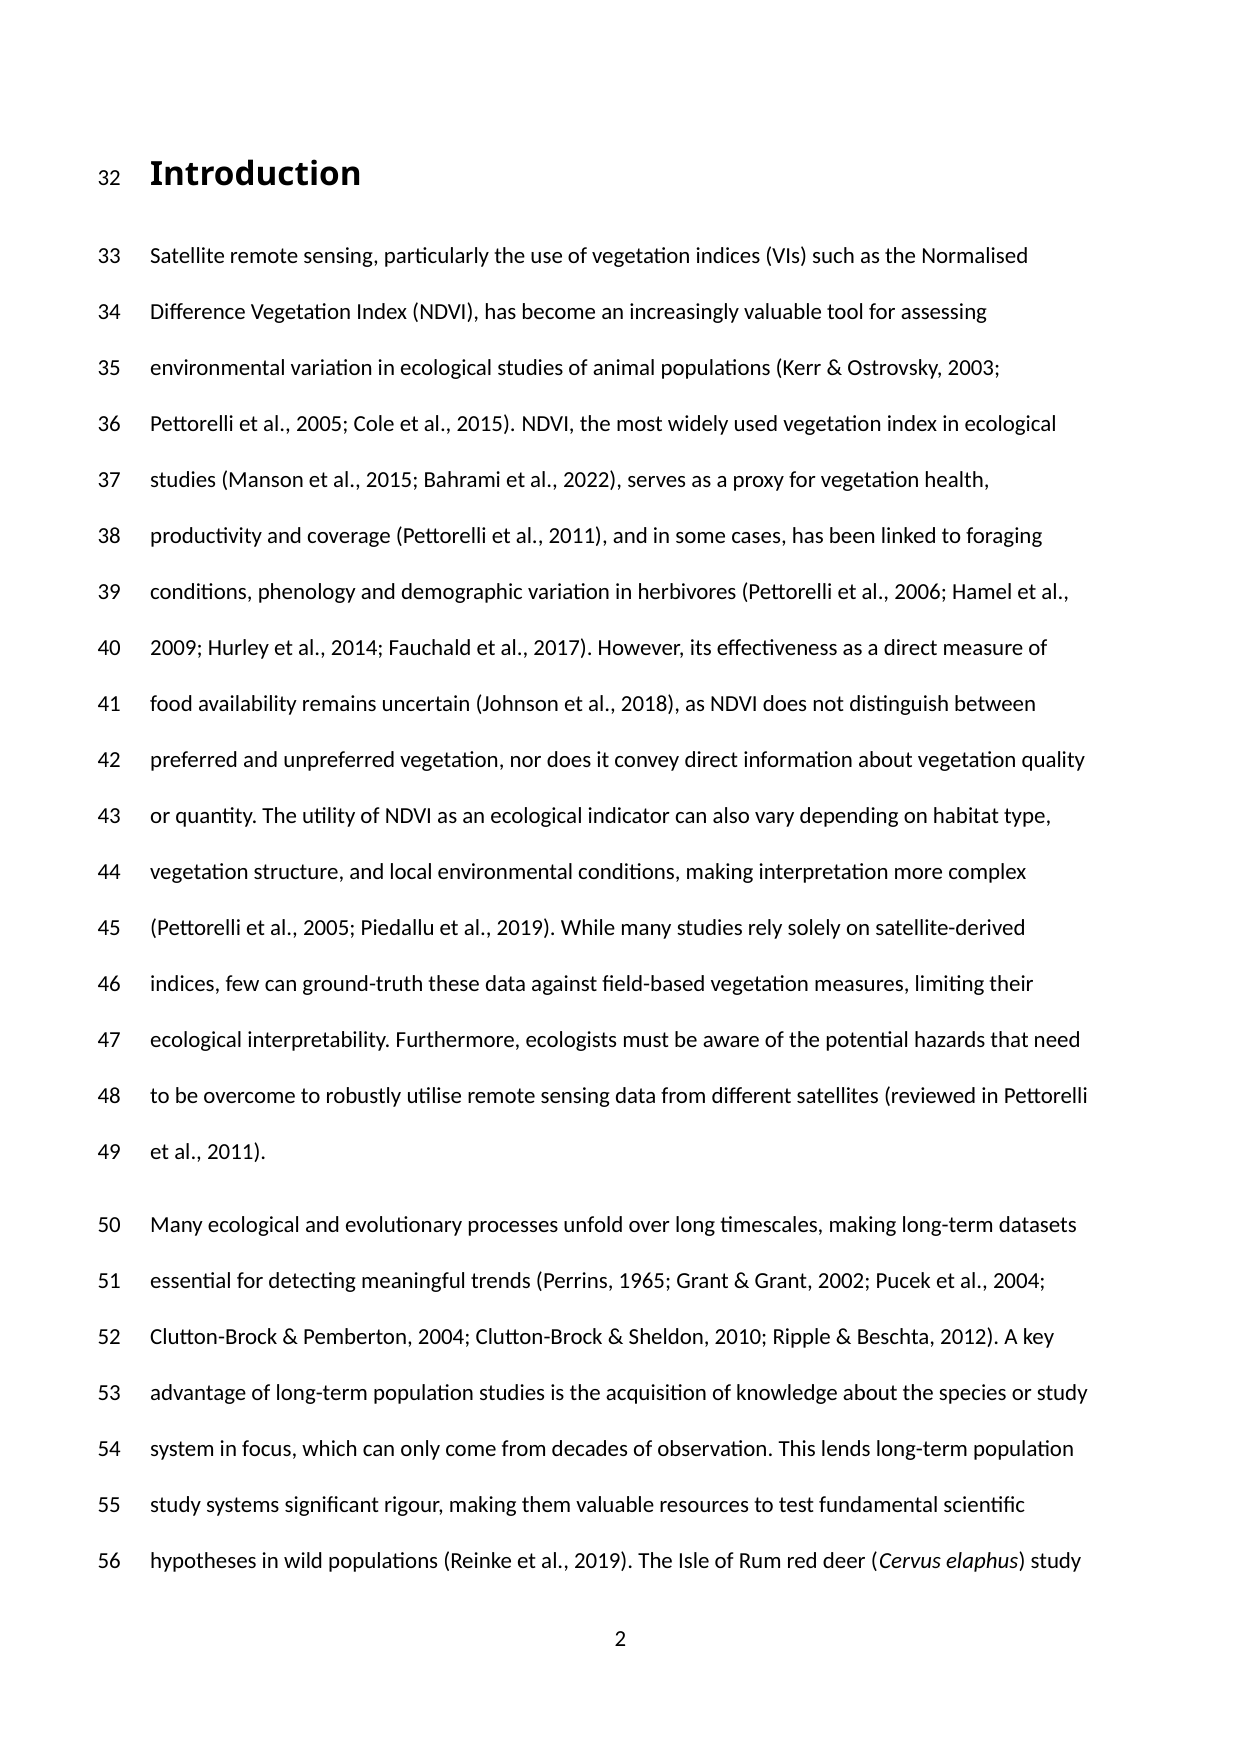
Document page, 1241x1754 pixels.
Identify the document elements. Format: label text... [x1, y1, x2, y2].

subtitle Introduction [150, 150, 1090, 195]
text Satellite remote sensing, particularly the use of vegetation indices (VIs) such as the Normalised Difference Vegetation Index (NDVI), has become an increasingly valuable tool for assessing environmental variation in ecological studies of animal populations (Kerr & Ostrovsky, 2003; Pettorelli et al., 2005; Cole et al., 2015). NDVI, the most widely used vegetation index in ecological studies (Manson et al., 2015; Bahrami et al., 2022), serves as a proxy for vegetation health, productivity and coverage (Pettorelli et al., 2011), and in some cases, has been linked to foraging conditions, phenology and demographic variation in herbivores (Pettorelli et al., 2006; Hamel et al., 2009; Hurley et al., 2014; Fauchald et al., 2017). However, its effectiveness as a direct measure of food availability remains uncertain (Johnson et al., 2018), as NDVI does not distinguish between preferred and unpreferred vegetation, nor does it convey direct information about vegetation quality or quantity. The utility of NDVI as an ecological indicator can also vary depending on habitat type, vegetation structure, and local environmental conditions, making interpretation more complex (Pettorelli et al., 2005; Piedallu et al., 2019). While many studies rely solely on satellite-derived indices, few can ground-truth these data against field-based vegetation measures, limiting their ecological interpretability. Furthermore, ecologists must be aware of the potential hazards that need to be overcome to robustly utilise remote sensing data from different satellites (reviewed in Pettorelli et al., 2011). [150, 241, 1090, 1166]
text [150, 1210, 1090, 1574]
